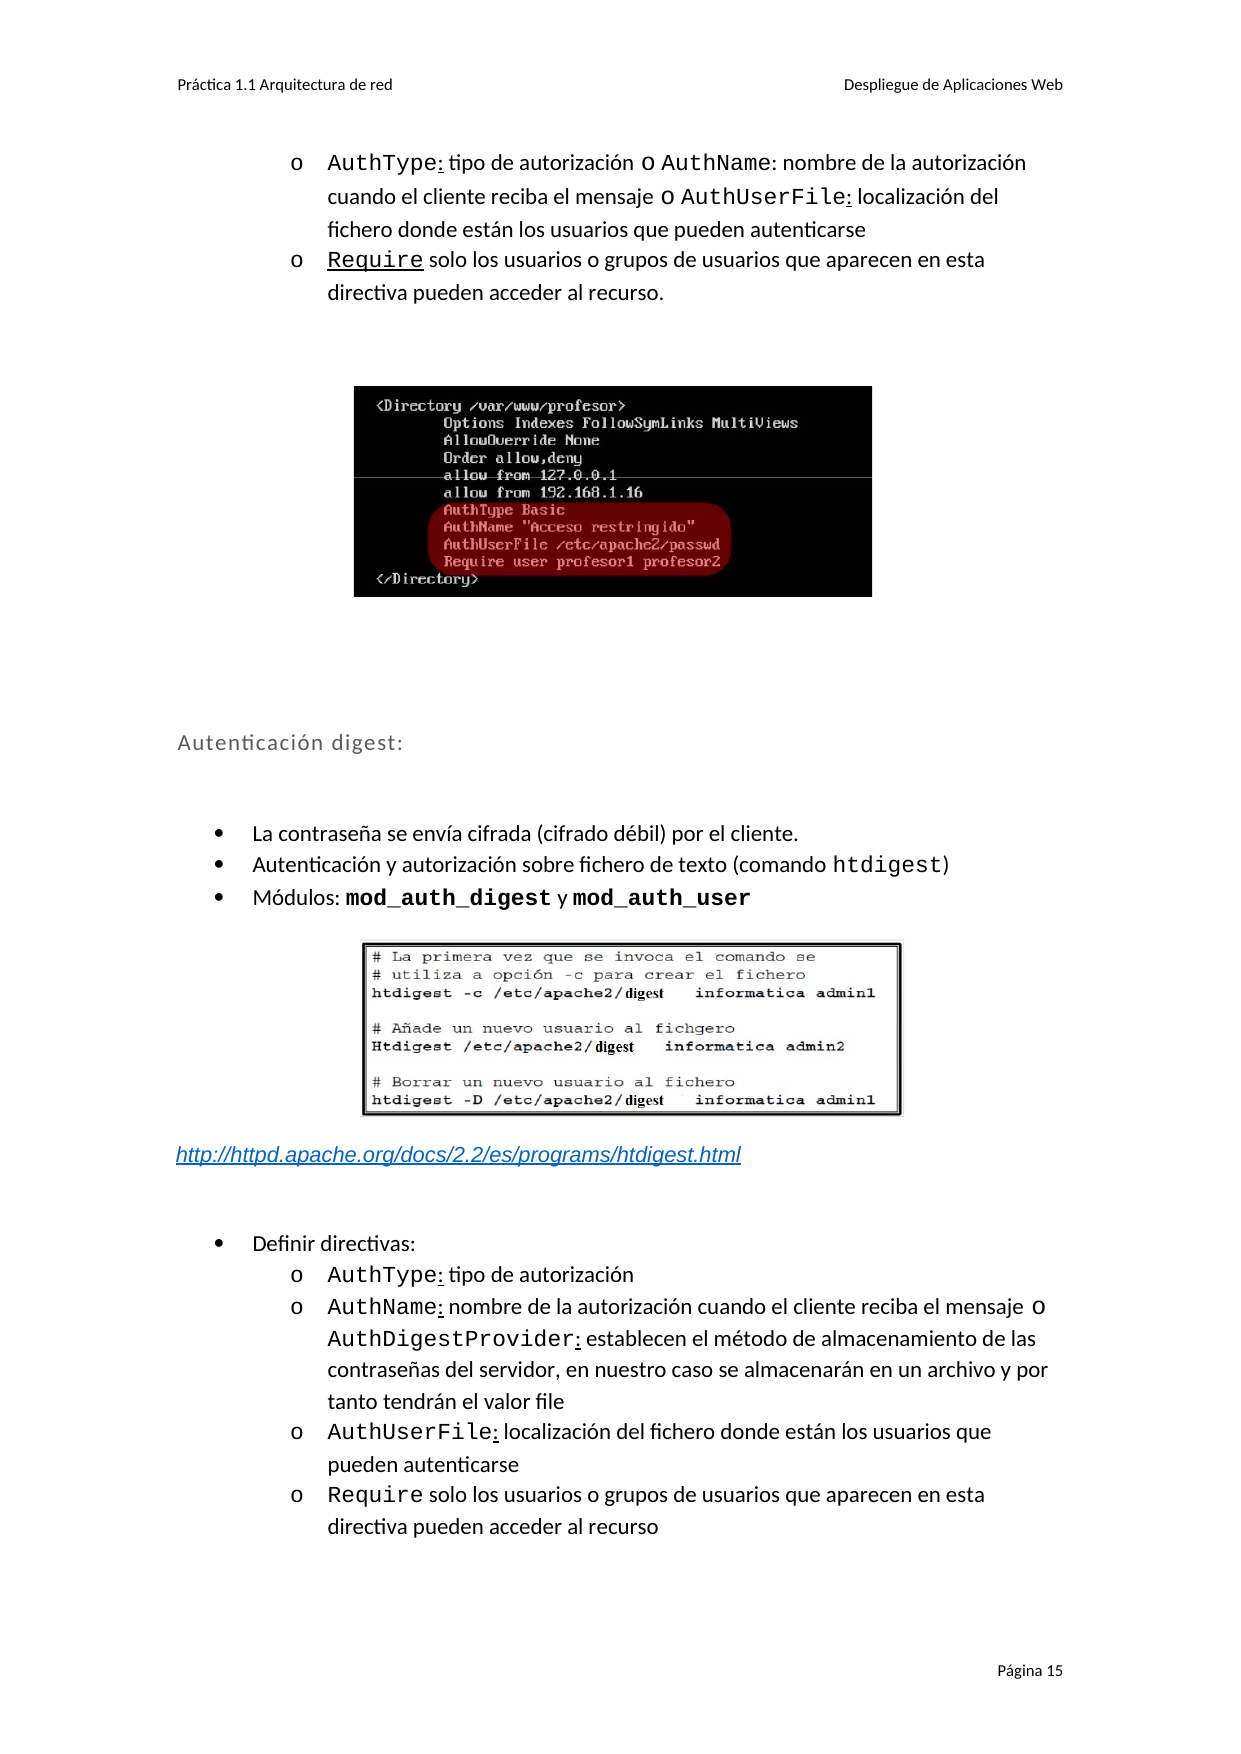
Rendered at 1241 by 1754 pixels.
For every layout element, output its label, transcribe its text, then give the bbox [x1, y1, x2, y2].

list AuthType: tipo de autorización [290, 1259, 1063, 1290]
list Require solo los usuarios o grupos de usuarios que aparecen en esta directiva pueden acceder al recurso [290, 1480, 1063, 1541]
list AuthUserFile: localización del fichero donde están los usuarios que pueden autenticarse [290, 1417, 1063, 1478]
list La contraseña se envía cifrada (cifrado débil) por el cliente. [215, 818, 1063, 847]
list Autenticación y autorización sobre fichero de texto (comando htdigest) [215, 849, 1063, 879]
list Módulos: mod_auth_digest y mod_auth_user [215, 882, 1063, 912]
text http://httpd.apache.org/docs/2.2/es/programs/htdigest.html [176, 1141, 1063, 1167]
list Require solo los usuarios o grupos de usuarios que aparecen en esta directiva pueden acceder al recurso. [290, 245, 1063, 306]
list AuthType: tipo de autorización o AuthName: nombre de la autorización cuando el cliente reciba el mensaje o AuthUserFile: localización del fichero donde están los usuarios que pueden autenticarse [290, 148, 1063, 243]
subtitle Autenticación digest: [177, 728, 1063, 756]
list Definir directivas: [215, 1228, 1063, 1257]
list AuthName: nombre de la autorización cuando el cliente reciba el mensaje o AuthDigestProvider: establecen el método de almacenamiento de las contraseñas del servidor, en nuestro caso se almacenarán en un archivo y por tanto tendrán el valor file [290, 1292, 1063, 1415]
picture [360, 939, 905, 1117]
picture [353, 386, 873, 597]
